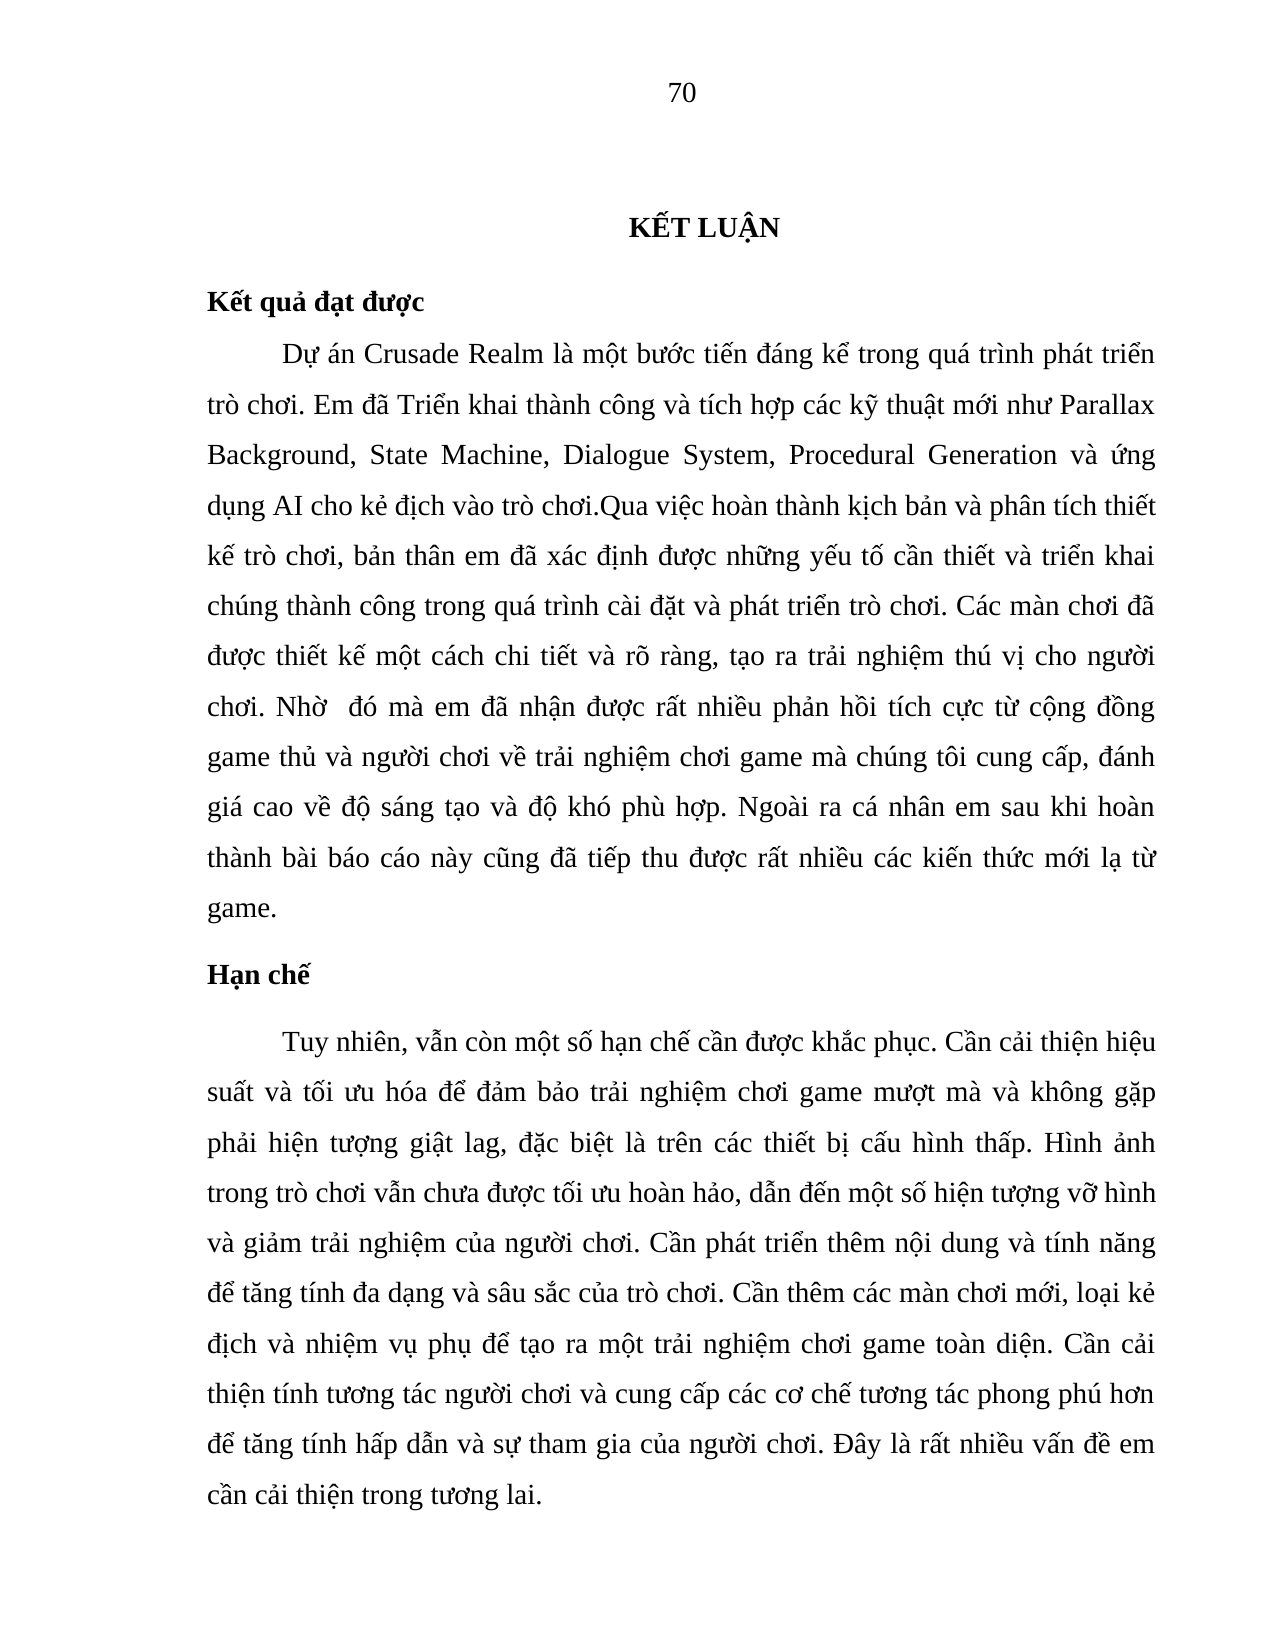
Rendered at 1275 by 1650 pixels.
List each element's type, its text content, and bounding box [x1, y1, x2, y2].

text Tuy nhiên, vẫn còn một số hạn chế cần được khắc phục. Cần cải thiện hiệu suất và tối ưu hóa để đảm bảo trải nghiệm chơi game mượt mà và không gặp phải hiện tượng giật lag, đặc biệt là trên các thiết bị cấu hình thấp. Hình ảnh trong trò chơi vẫn chưa được tối ưu hoàn hảo, dẫn đến một số hiện tượng vỡ hình và giảm trải nghiệm của người chơi. Cần phát triển thêm nội dung và tính năng để tăng tính đa dạng và sâu sắc của trò chơi. Cần thêm các màn chơi mới, loại kẻ địch và nhiệm vụ phụ để tạo ra một trải nghiệm chơi game toàn diện. Cần cải thiện tính tương tác người chơi và cung cấp các cơ chế tương tác phong phú hơn để tăng tính hấp dẫn và sự tham gia của người chơi. Đây là rất nhiều vấn đề em cần cải thiện trong tương lai. [207, 1024, 1157, 1510]
text Hạn chế [207, 957, 1157, 991]
text Kết quả đạt được [207, 284, 1157, 317]
text Dự án Crusade Realm là một bước tiến đáng kể trong quá trình phát triển trò chơi. Em đã Triển khai thành công và tích hợp các kỹ thuật mới như Parallax Background, State Machine, Dialogue System, Procedural Generation và ứng dụng AI cho kẻ địch vào trò chơi.Qua việc hoàn thành kịch bản và phân tích thiết kế trò chơi, bản thân em đã xác định được những yếu tố cần thiết và triển khai chúng thành công trong quá trình cài đặt và phát triển trò chơi. Các màn chơi đã được thiết kế một cách chi tiết và rõ ràng, tạo ra trải nghiệm thú vị cho người chơi. Nhờ đó mà em đã nhận được rất nhiều phản hồi tích cực từ cộng đồng game thủ và người chơi về trải nghiệm chơi game mà chúng tôi cung cấp, đánh giá cao về độ sáng tạo và độ khó phù hợp. Ngoài ra cá nhân em sau khi hoàn thành bài báo cáo này cũng đã tiếp thu được rất nhiều các kiến thức mới lạ từ game. [207, 337, 1157, 924]
subtitle KẾT LUẬN [252, 210, 1157, 244]
